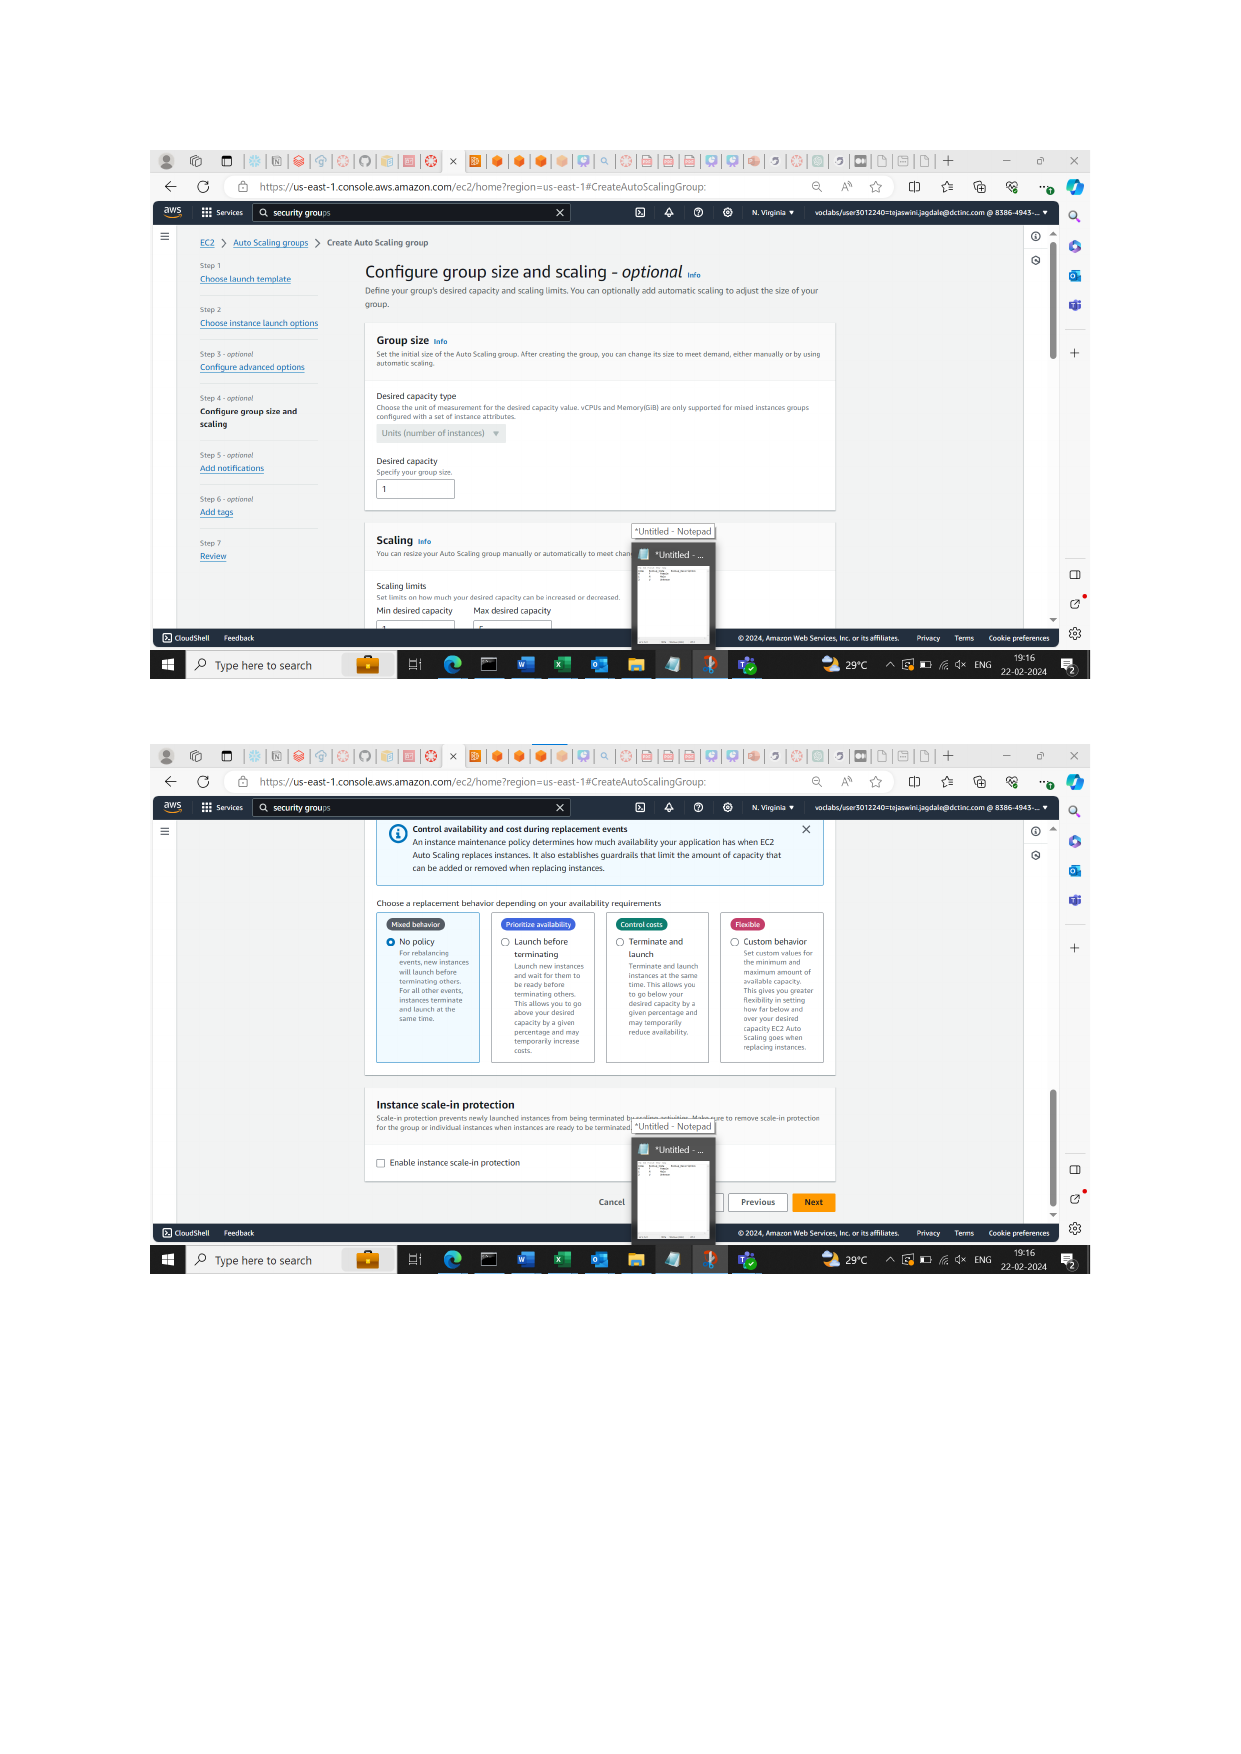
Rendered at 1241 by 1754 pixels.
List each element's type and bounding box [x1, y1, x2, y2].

picture [150, 150, 1091, 679]
picture [150, 744, 1091, 1274]
